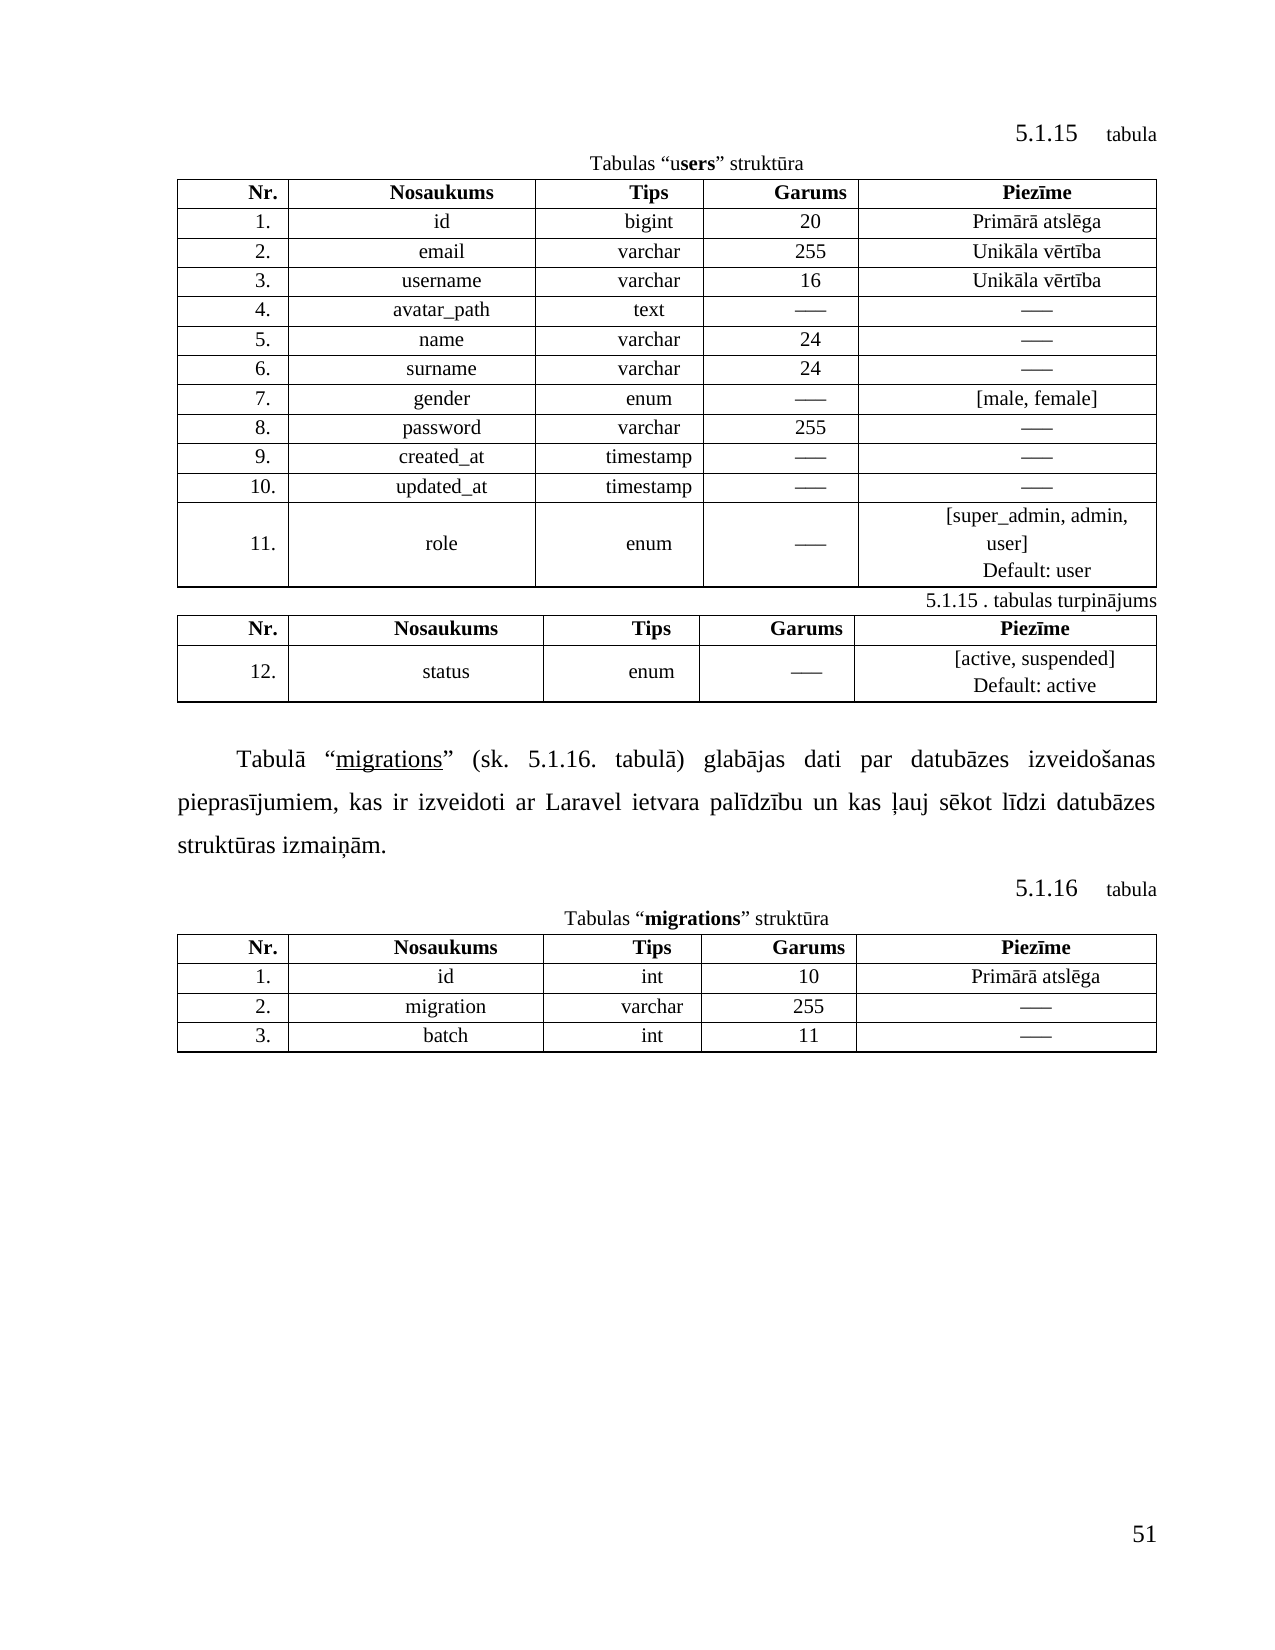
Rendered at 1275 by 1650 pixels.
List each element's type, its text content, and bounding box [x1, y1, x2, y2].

table_header Tips [544, 935, 701, 963]
table_cell 10 [702, 964, 856, 993]
table_cell 24 [704, 327, 858, 355]
text Tabulā “migrations” (sk. 5.1.16. tabulā) glabājas dati par datubāzes izveidošanas pieprasījumiem, kas ir izveidoti ar Laravel ietvara palīdzību un kas ļauj sēkot līdzi datubāzes struktūras izmaiņām. [177, 744, 1157, 859]
table_cell created_at [289, 444, 535, 472]
table_cell 1. [178, 209, 288, 237]
table_cell ––– [859, 474, 1156, 502]
table_cell [active, suspended] Default: active [855, 646, 1156, 701]
table_cell role [289, 503, 535, 586]
table_cell Unikāla vērtība [859, 239, 1156, 267]
table_cell varchar [536, 239, 703, 267]
table_cell timestamp [536, 444, 703, 472]
table_cell varchar [536, 415, 703, 443]
table_cell 2. [178, 239, 288, 267]
table_header Nosaukums [289, 616, 543, 644]
table_header Garums [702, 935, 856, 963]
table_cell status [289, 646, 543, 701]
text Tabulas “users” struktūra [177, 151, 1157, 175]
table_cell 5. [178, 327, 288, 355]
table_cell Unikāla vērtība [859, 268, 1156, 296]
table_cell ––– [859, 356, 1156, 384]
table_cell 7. [178, 385, 288, 414]
table_cell ––– [857, 994, 1156, 1022]
table_cell batch [289, 1023, 543, 1051]
table_cell int [544, 964, 701, 993]
table_cell enum [536, 503, 703, 586]
text Tabulas “migrations” struktūra [177, 906, 1157, 930]
list tabula [252, 873, 1157, 902]
table_cell varchar [544, 994, 701, 1022]
table_cell username [289, 268, 535, 296]
table_cell varchar [536, 327, 703, 355]
table_cell ––– [704, 444, 858, 472]
table_cell ––– [859, 297, 1156, 326]
table_cell 3. [178, 268, 288, 296]
table_cell 3. [178, 1023, 288, 1051]
table_cell password [289, 415, 535, 443]
table_header Nosaukums [289, 180, 535, 208]
table_header Nr. [178, 180, 288, 208]
table_cell 4. [178, 297, 288, 326]
table_cell avatar_path [289, 297, 535, 326]
table_cell surname [289, 356, 535, 384]
table_cell 255 [702, 994, 856, 1022]
table_cell 20 [704, 209, 858, 237]
table_cell 11 [702, 1023, 856, 1051]
table_cell bigint [536, 209, 703, 237]
table_cell Primārā atslēga [857, 964, 1156, 993]
table_cell int [544, 1023, 701, 1051]
table_header Piezīme [857, 935, 1156, 963]
table_cell timestamp [536, 474, 703, 502]
table_cell ––– [704, 503, 858, 586]
table_cell 8. [178, 415, 288, 443]
table_cell id [289, 209, 535, 237]
table_cell ––– [704, 297, 858, 326]
table_cell 24 [704, 356, 858, 384]
table_cell 2. [178, 994, 288, 1022]
table_cell enum [536, 385, 703, 414]
table_header Nosaukums [289, 935, 543, 963]
table_cell 12. [178, 646, 288, 701]
table_cell Primārā atslēga [859, 209, 1156, 237]
table_cell ––– [859, 327, 1156, 355]
table_cell text [536, 297, 703, 326]
table_cell id [289, 964, 543, 993]
table_cell 255 [704, 415, 858, 443]
table_header Garums [704, 180, 858, 208]
table_header Tips [536, 180, 703, 208]
table_cell ––– [700, 646, 854, 701]
table_cell 16 [704, 268, 858, 296]
table_cell ––– [859, 444, 1156, 472]
list tabula [252, 118, 1157, 147]
table_cell 11. [178, 503, 288, 586]
table_cell gender [289, 385, 535, 414]
table_cell ––– [859, 415, 1156, 443]
table_header Nr. [178, 616, 288, 644]
table_cell 255 [704, 239, 858, 267]
table_cell 9. [178, 444, 288, 472]
table_cell varchar [536, 356, 703, 384]
table_cell ––– [857, 1023, 1156, 1051]
table_cell migration [289, 994, 543, 1022]
text 5.1.15 . tabulas turpinājums [177, 588, 1157, 612]
table_cell 10. [178, 474, 288, 502]
table_cell [super_admin, admin, user] Default: user [859, 503, 1156, 586]
table_cell email [289, 239, 535, 267]
table_header Piezīme [855, 616, 1156, 644]
table_header Piezīme [859, 180, 1156, 208]
table_cell updated_at [289, 474, 535, 502]
table_header Nr. [178, 935, 288, 963]
table_cell name [289, 327, 535, 355]
table_header Tips [544, 616, 699, 644]
table_header Garums [700, 616, 854, 644]
table_cell 1. [178, 964, 288, 993]
table_cell enum [544, 646, 699, 701]
table_cell varchar [536, 268, 703, 296]
table_cell [male, female] [859, 385, 1156, 414]
table_cell ––– [704, 385, 858, 414]
table_cell ––– [704, 474, 858, 502]
table_cell 6. [178, 356, 288, 384]
